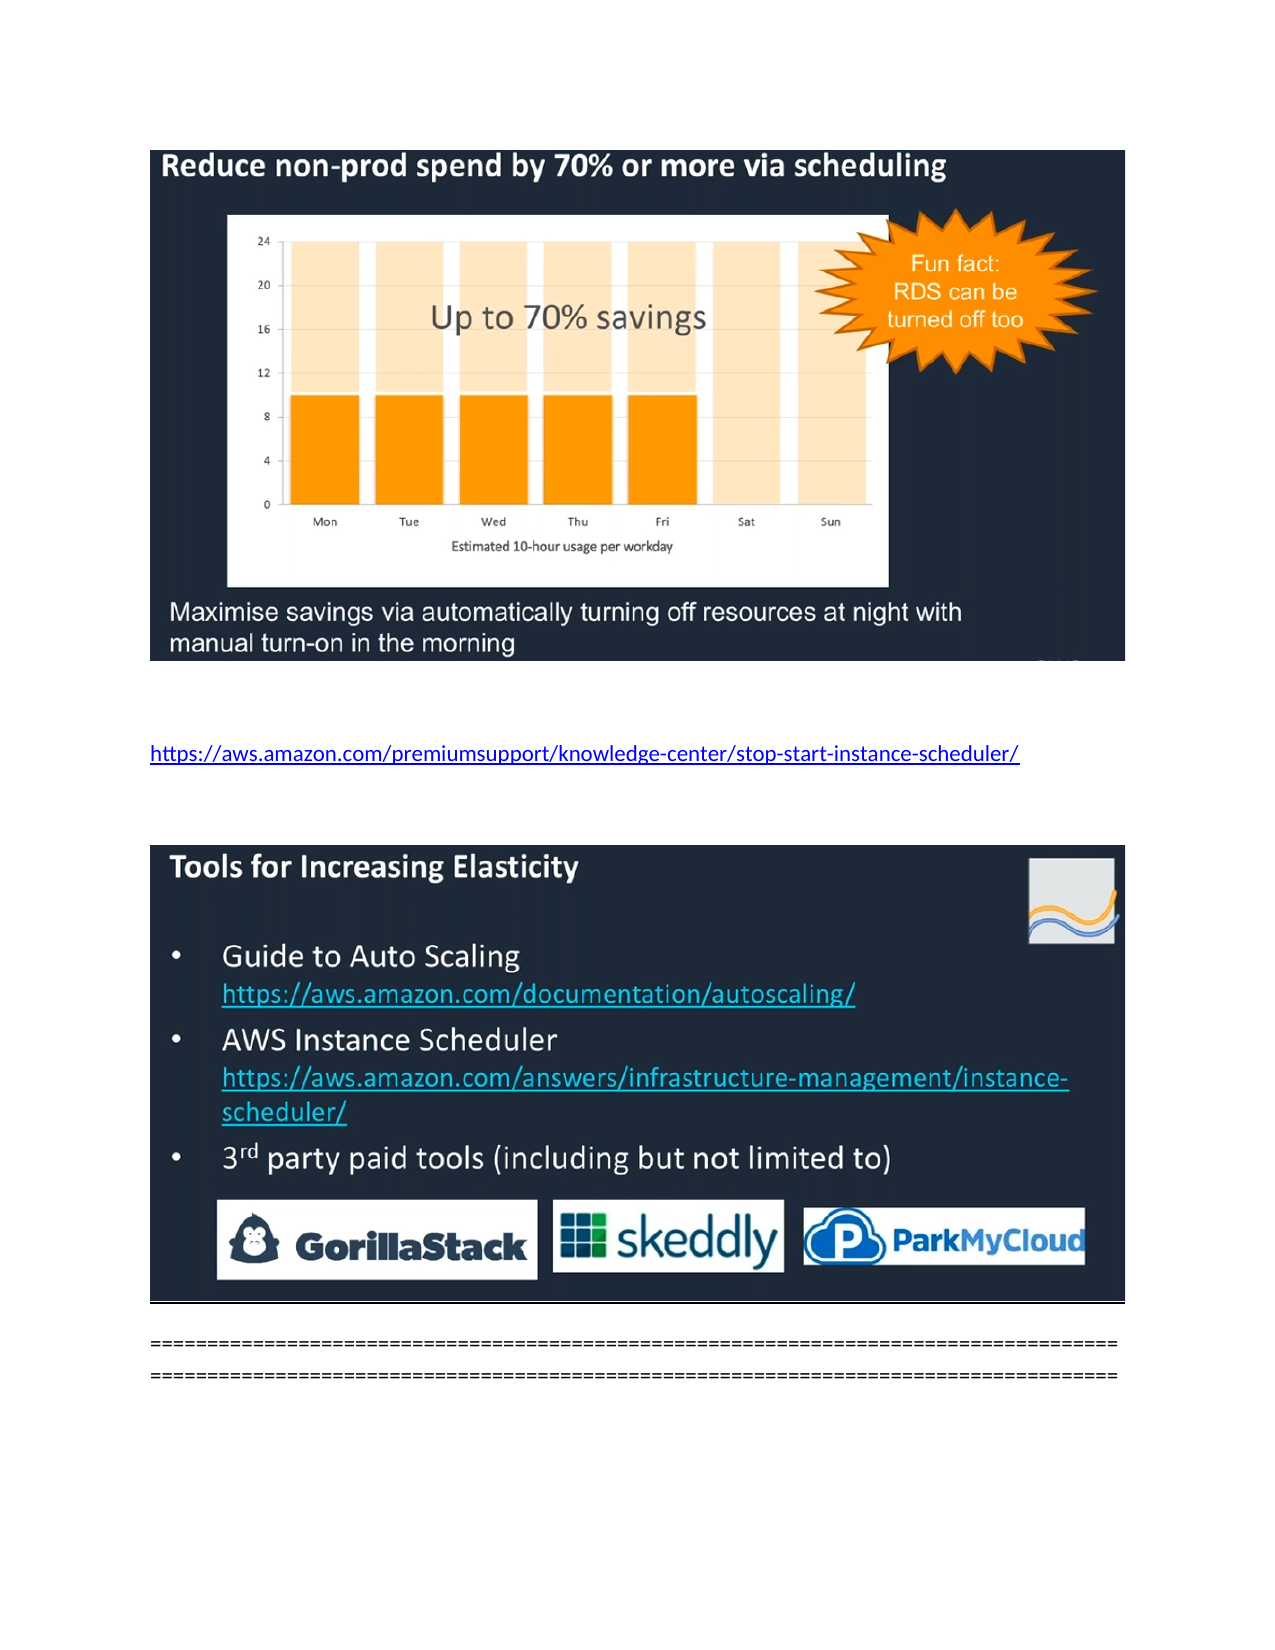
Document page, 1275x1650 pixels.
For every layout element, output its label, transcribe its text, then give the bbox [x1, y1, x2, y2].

picture [150, 845, 1125, 1301]
text https://aws.amazon.com/premiumsupport/knowledge-center/stop-start-instance-scheduler/ [150, 739, 1125, 767]
text ========================================================================================================================================================================== [150, 1329, 1125, 1389]
picture [150, 150, 1125, 661]
